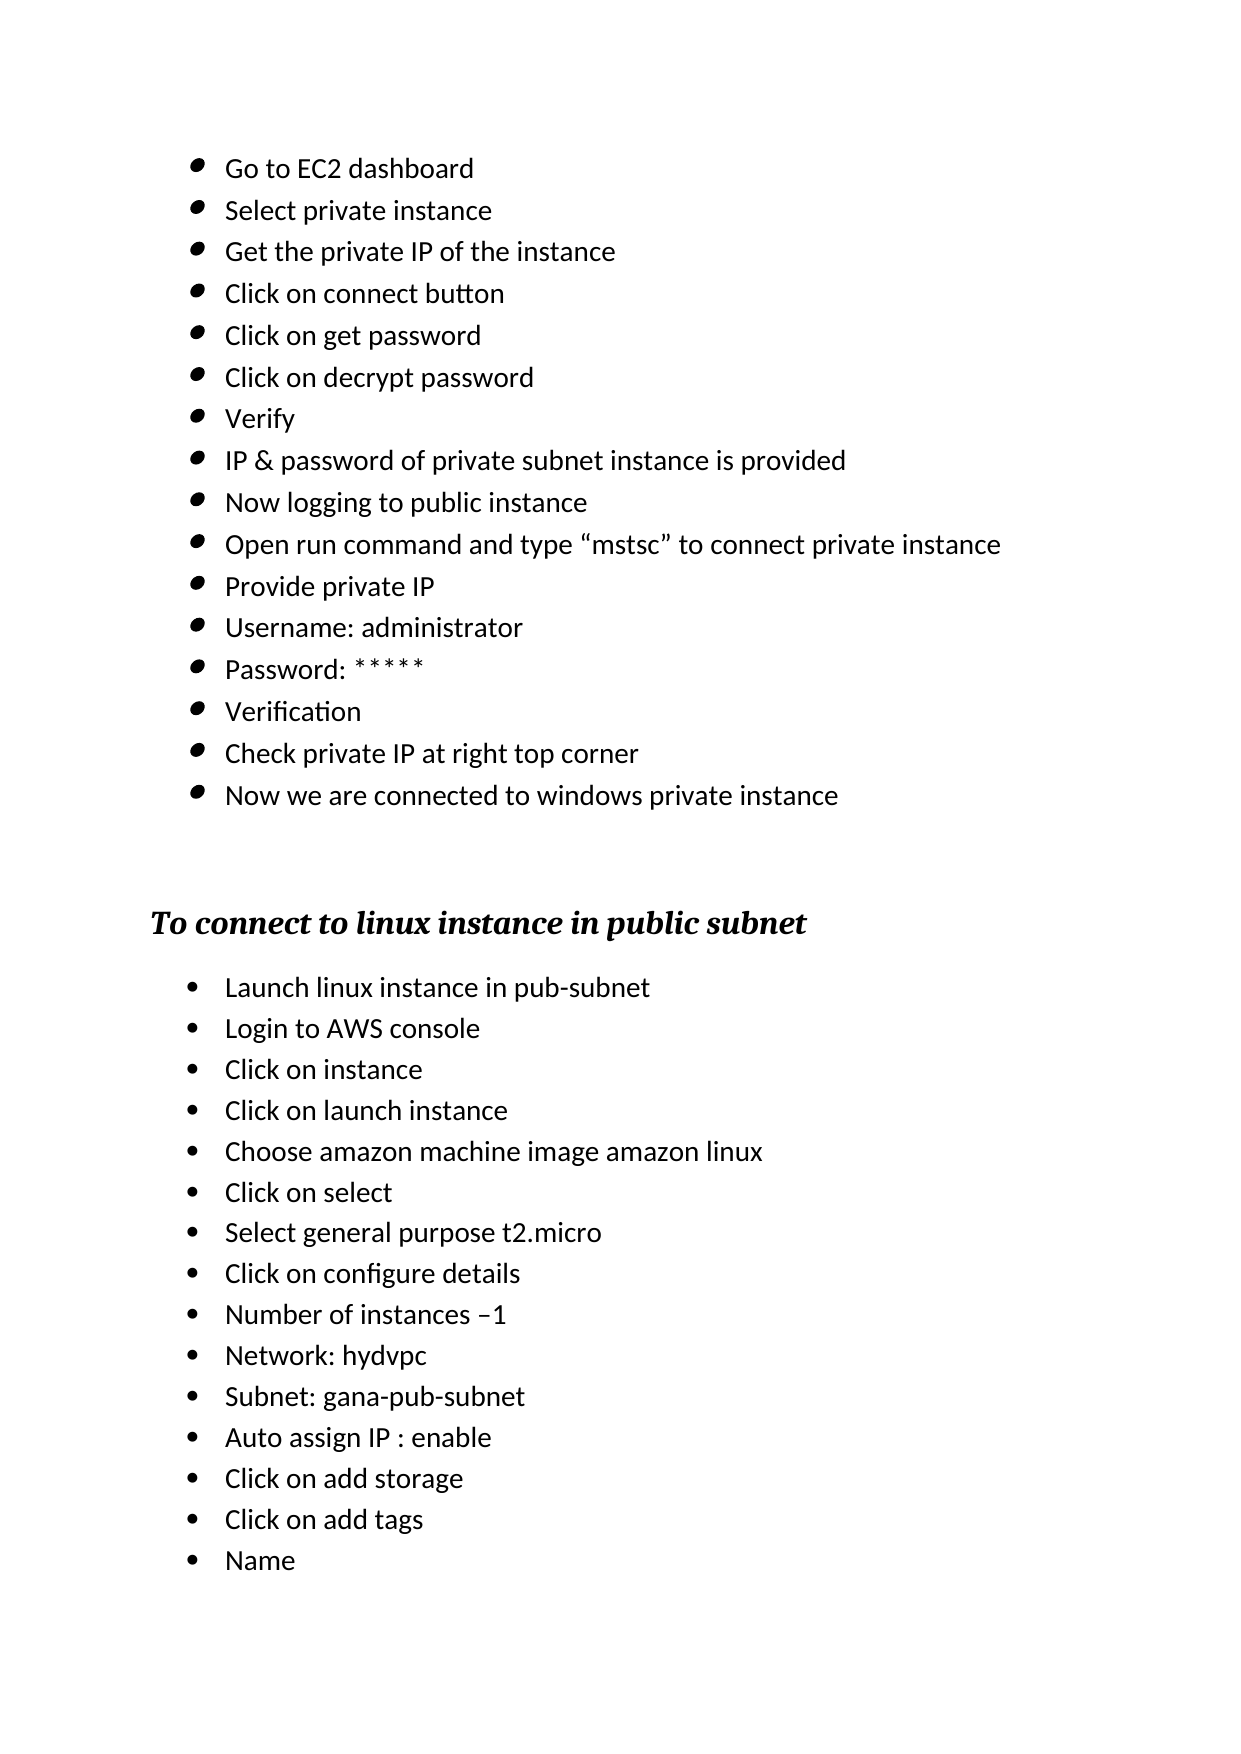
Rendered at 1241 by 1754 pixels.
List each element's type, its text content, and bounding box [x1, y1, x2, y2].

list Click on decrypt password [187, 359, 1090, 395]
list Select general purpose t2.micro [187, 1214, 1090, 1250]
list Subnet: gana-pub-subnet [187, 1378, 1090, 1414]
list IP & password of private subnet instance is provided [187, 442, 1090, 479]
list Launch linux instance in pub-subnet [187, 969, 1090, 1004]
list Now logging to public instance [187, 484, 1090, 521]
list Provide private IP [187, 568, 1090, 604]
list Network: hydvpc [187, 1337, 1090, 1373]
list Username: administrator [187, 609, 1090, 646]
list Password: ***** [187, 651, 1090, 688]
list Click on get password [187, 317, 1090, 353]
list Verify [187, 401, 1090, 437]
list Now we are connected to windows private instance [187, 777, 1090, 813]
list Number of instances –1 [187, 1296, 1090, 1332]
list Login to AWS console [187, 1010, 1090, 1046]
list Click on configure details [187, 1256, 1090, 1291]
list Choose amazon machine image amazon linux [187, 1133, 1090, 1168]
list Select private instance [187, 192, 1090, 228]
list Auto assign IP : enable [187, 1419, 1090, 1455]
text To connect to linux instance in public subnet [150, 904, 1090, 942]
list Click on instance [187, 1051, 1090, 1086]
list Verification [187, 693, 1090, 729]
list Go to EC2 dashboard [187, 150, 1090, 186]
list Click on add storage [187, 1460, 1090, 1496]
list Check private IP at right top corner [187, 735, 1090, 771]
list Click on launch instance [187, 1092, 1090, 1127]
list Open run command and type “mstsc” to connect private instance [187, 526, 1090, 562]
list Get the private IP of the instance [187, 233, 1090, 270]
list Click on add tags [187, 1501, 1090, 1537]
list Name [187, 1542, 1090, 1578]
list Click on connect button [187, 275, 1090, 312]
list Click on select [187, 1174, 1090, 1209]
